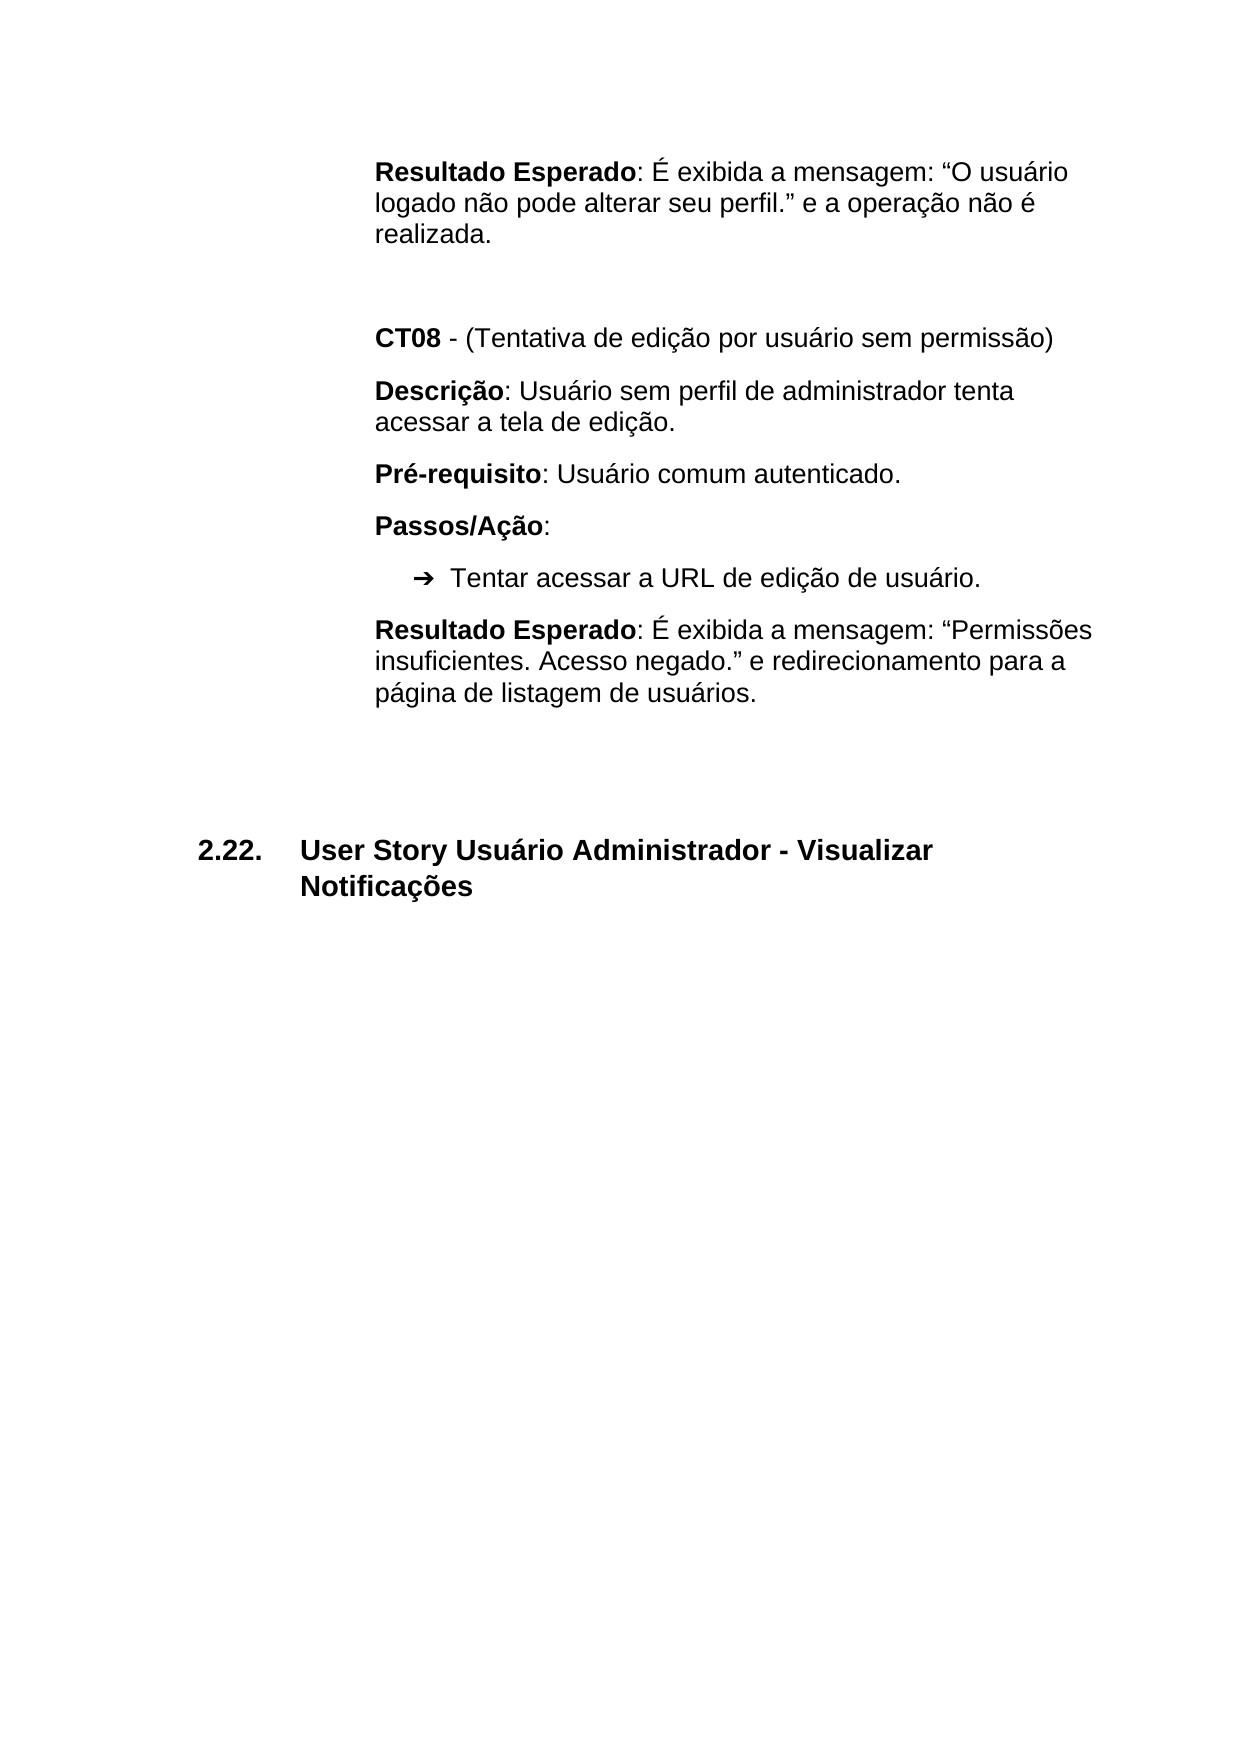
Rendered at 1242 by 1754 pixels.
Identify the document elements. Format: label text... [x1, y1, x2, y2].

list User Story Usuário Administrador - Visualizar Notificações [262, 833, 1093, 902]
text Resultado Esperado: É exibida a mensagem: “Permissões insuficientes. Acesso negado.” e redirecionamento para a página de listagem de usuários. [374, 614, 1093, 708]
text Pré-requisito: Usuário comum autenticado. [374, 458, 1093, 489]
text Passos/Ação: [374, 510, 1093, 541]
list Tentar acessar a URL de edição de usuário. [412, 562, 1093, 593]
text Descrição: Usuário sem perfil de administrador tenta acessar a tela de edição. [374, 374, 1093, 437]
text CT08 - (Tentativa de edição por usuário sem permissão) [150, 322, 1093, 354]
text Resultado Esperado: É exibida a mensagem: “O usuário logado não pode alterar seu perfil.” e a operação não é realizada. [374, 156, 1093, 249]
